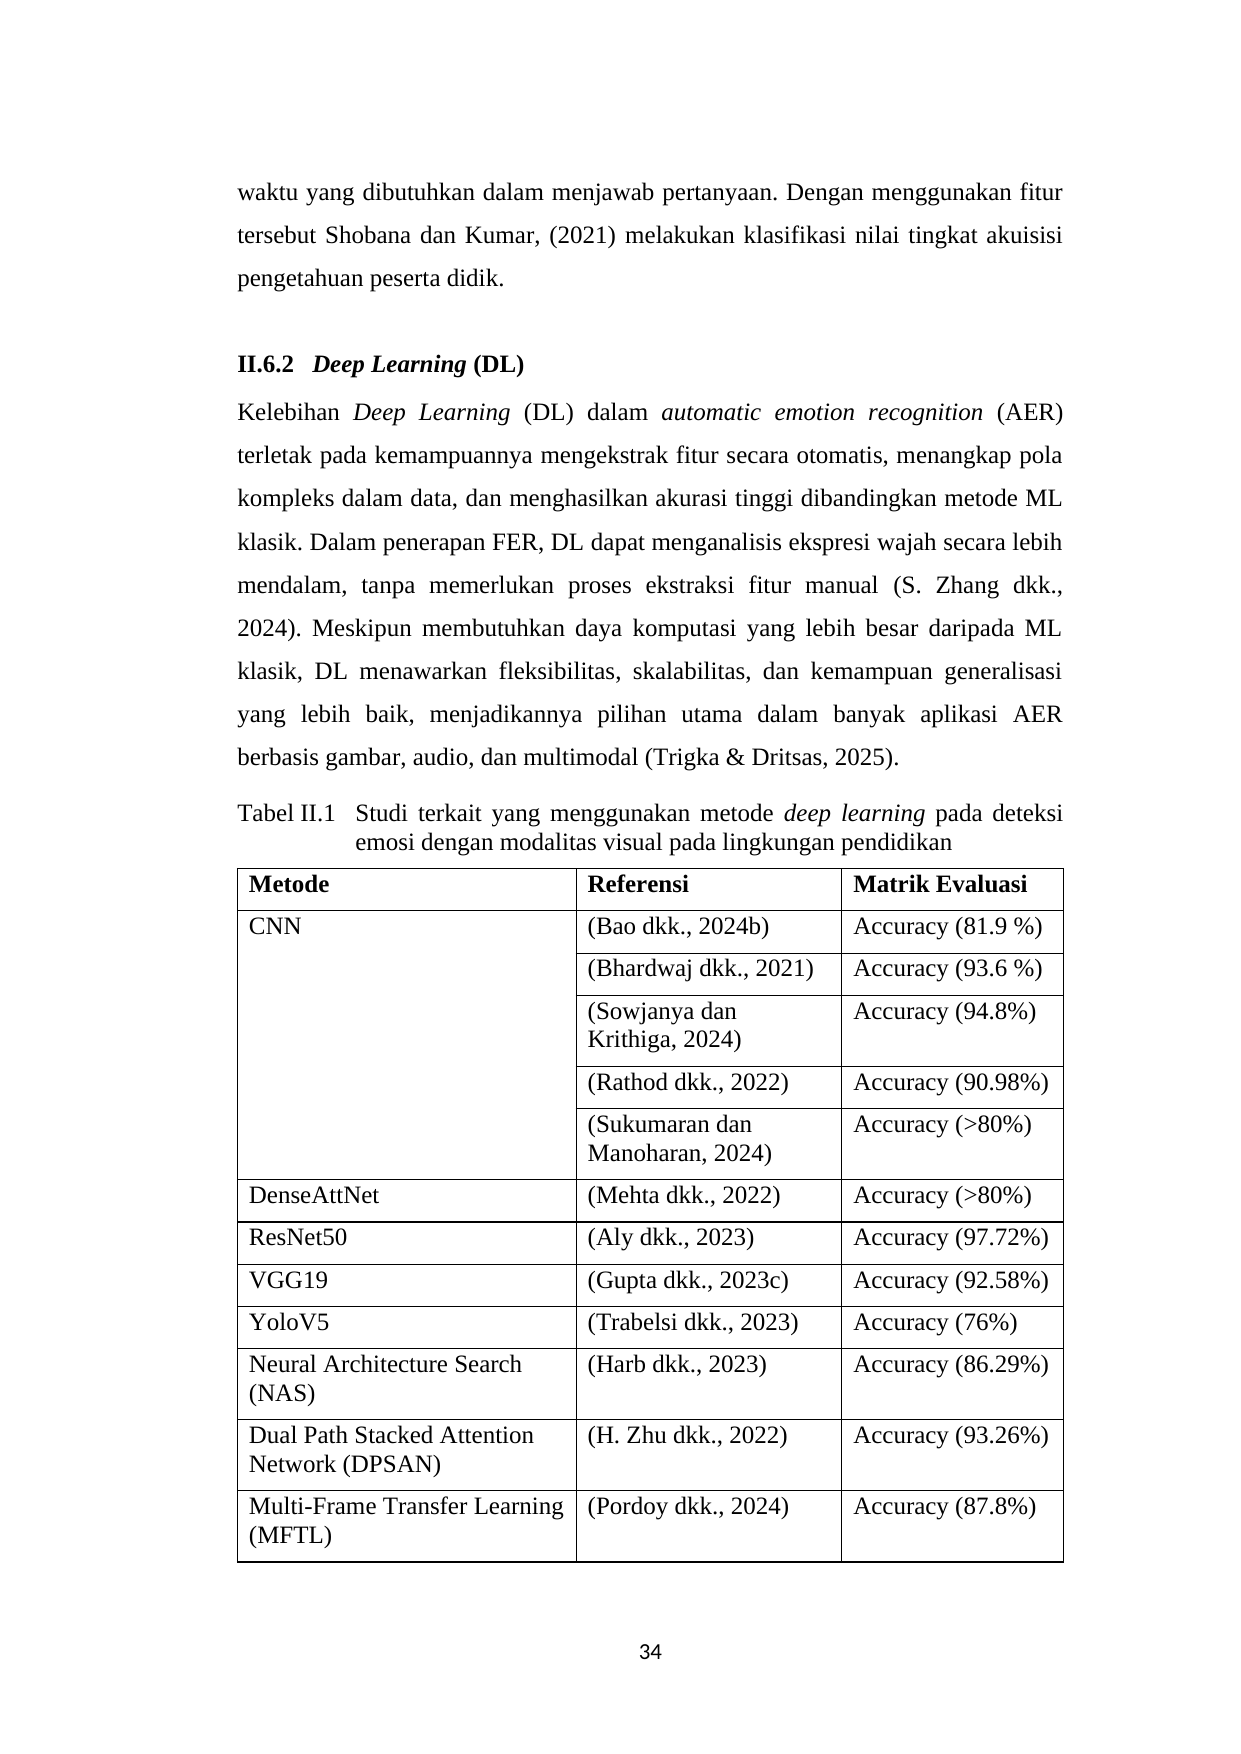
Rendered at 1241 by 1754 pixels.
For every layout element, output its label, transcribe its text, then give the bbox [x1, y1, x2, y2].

text Kelebihan Deep Learning (DL) dalam automatic emotion recognition (AER) terletak pada kemampuannya mengekstrak fitur secara otomatis, menangkap pola kompleks dalam data, dan menghasilkan akurasi tinggi dibandingkan metode ML klasik. Dalam penerapan FER, DL dapat menganalisis ekspresi wajah secara lebih mendalam, tanpa memerlukan proses ekstraksi fitur manual (S. Zhang dkk., 2024). Meskipun membutuhkan daya komputasi yang lebih besar daripada ML klasik, DL menawarkan fleksibilitas, skalabilitas, dan kemampuan generalisasi yang lebih baik, menjadikannya pilihan utama dalam banyak aplikasi AER berbasis gambar, audio, dan multimodal (Trigka & Dritsas, 2025). [237, 397, 1063, 771]
table_cell YoloV5 [238, 1307, 576, 1348]
table_cell Neural Architecture Search (NAS) [238, 1349, 576, 1419]
table_cell Accuracy (92.58%) [842, 1265, 1063, 1306]
table_cell Accuracy (81.9 %) [842, 911, 1063, 952]
table_cell ResNet50 [238, 1223, 576, 1264]
table_cell (H. Zhu dkk., 2022) [577, 1420, 841, 1490]
table_cell Accuracy (94.8%) [842, 996, 1063, 1066]
table_cell Accuracy (97.72%) [842, 1223, 1063, 1264]
table_cell Accuracy (76%) [842, 1307, 1063, 1348]
table_cell VGG19 [238, 1265, 576, 1306]
table_cell DenseAttNet [238, 1180, 576, 1221]
table_cell (Gupta dkk., 2023c) [577, 1265, 841, 1306]
table_cell Accuracy (93.6 %) [842, 954, 1063, 995]
table_header Referensi [577, 869, 841, 910]
table_cell CNN [238, 911, 576, 1179]
table_cell Multi-Frame Transfer Learning (MFTL) [238, 1491, 576, 1561]
table_cell Accuracy (86.29%) [842, 1349, 1063, 1419]
table_cell (Sowjanya dan Krithiga, 2024) [577, 996, 841, 1066]
table_header Metode [238, 869, 576, 910]
table_cell (Bao dkk., 2024b) [577, 911, 841, 952]
list Deep Learning (DL) [237, 349, 1063, 378]
table_cell (Bhardwaj dkk., 2021) [577, 954, 841, 995]
table_cell Dual Path Stacked Attention Network (DPSAN) [238, 1420, 576, 1490]
table_cell (Trabelsi dkk., 2023) [577, 1307, 841, 1348]
table_cell (Aly dkk., 2023) [577, 1223, 841, 1264]
table_cell (Pordoy dkk., 2024) [577, 1491, 841, 1561]
table_cell Accuracy (90.98%) [842, 1067, 1063, 1108]
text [237, 177, 1063, 292]
table_cell (Harb dkk., 2023) [577, 1349, 841, 1419]
table_cell Accuracy (>80%) [842, 1180, 1063, 1221]
table_cell (Rathod dkk., 2022) [577, 1067, 841, 1108]
table_cell Accuracy (93.26%) [842, 1420, 1063, 1490]
table_cell Accuracy (>80%) [842, 1109, 1063, 1179]
table_cell (Mehta dkk., 2022) [577, 1180, 841, 1221]
table_cell (Sukumaran dan Manoharan, 2024) [577, 1109, 841, 1179]
table_header Matrik Evaluasi [842, 869, 1063, 910]
table_cell Accuracy (87.8%) [842, 1491, 1063, 1561]
